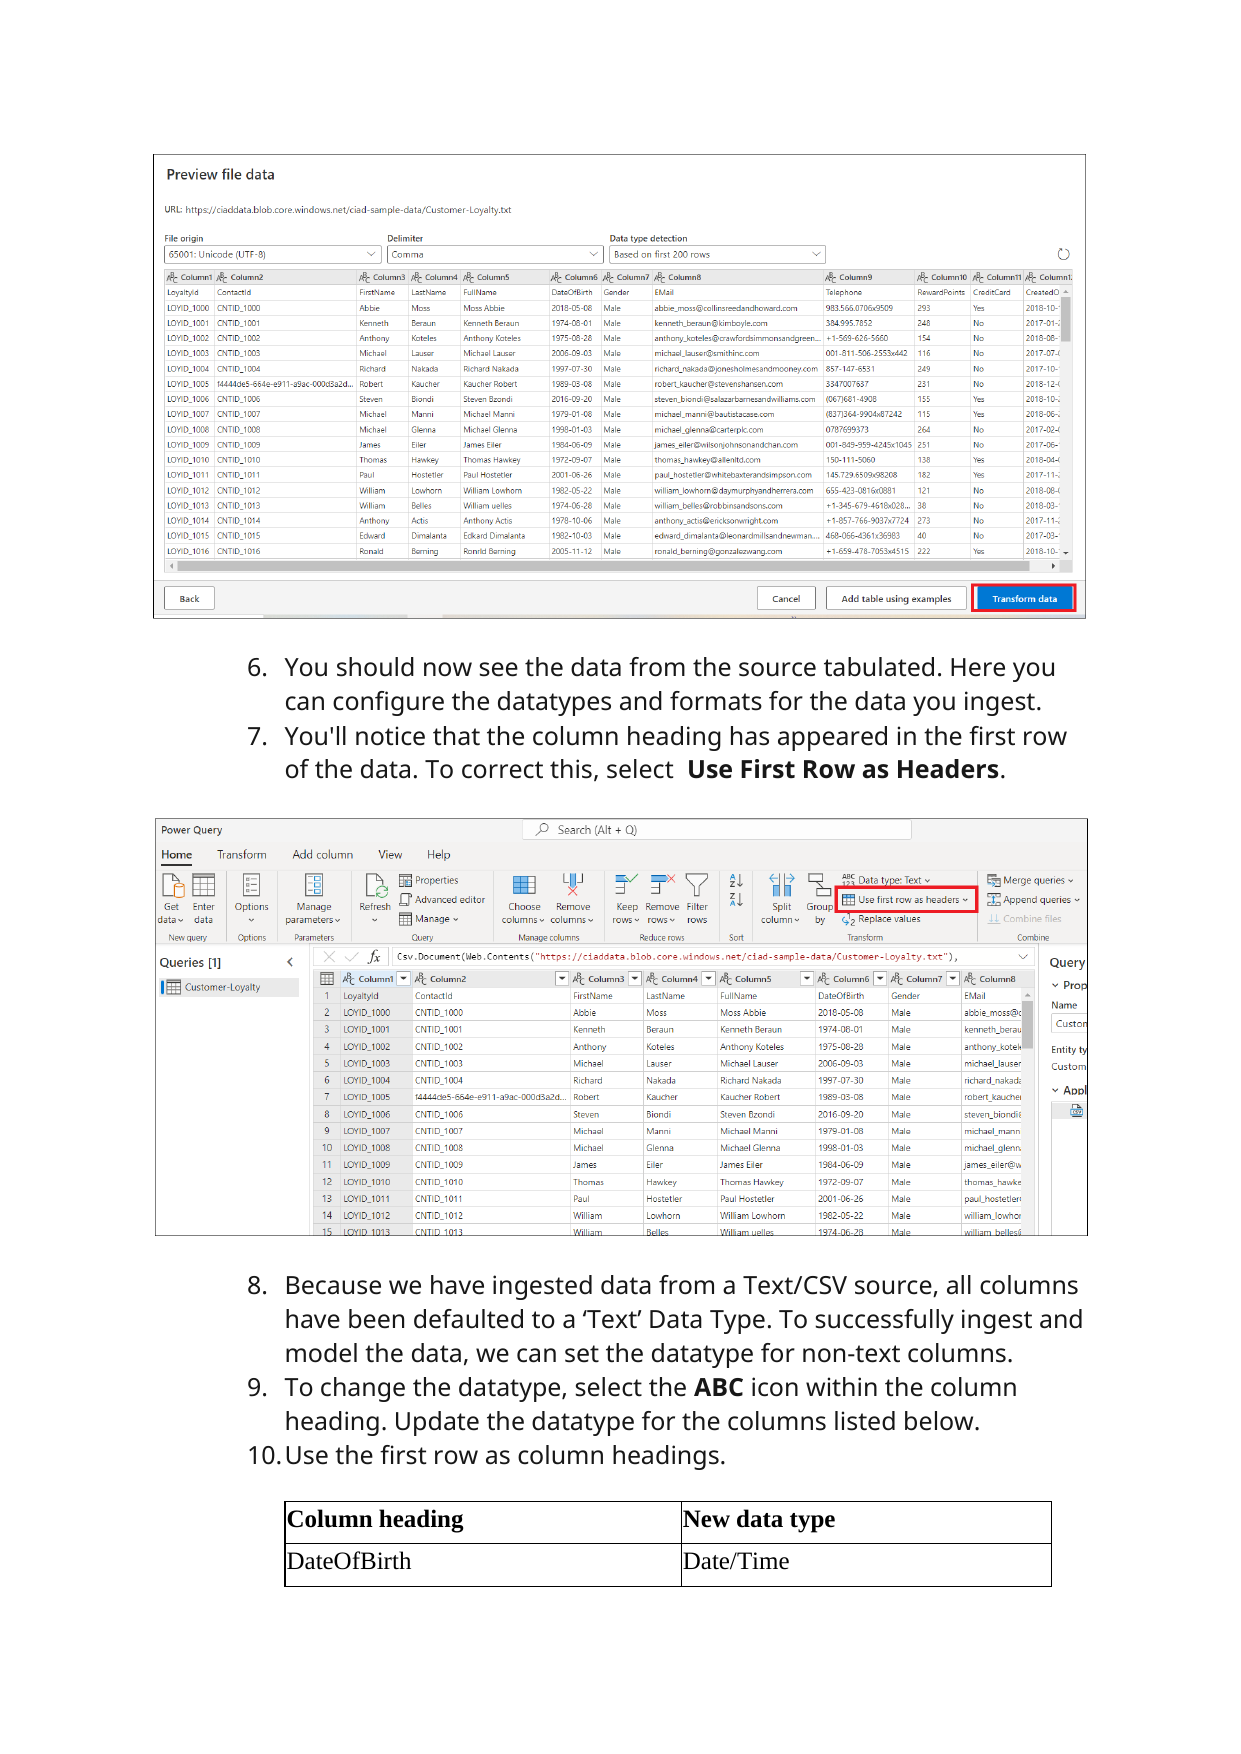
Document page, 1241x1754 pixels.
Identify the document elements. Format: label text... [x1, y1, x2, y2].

list You'll notice that the column heading has appeared in the first row of the data. To correct this, select Use First Row as Headers. [247, 718, 1090, 786]
table_header Column heading [286, 1502, 681, 1543]
table_cell DateOfBirth [286, 1544, 681, 1586]
table_cell Date/Time [682, 1544, 1051, 1586]
picture [150, 150, 1090, 621]
list You should now see the data from the source tabulated. Here you can configure the datatypes and formats for the data you ingest. [247, 650, 1090, 718]
picture [150, 815, 1090, 1239]
list Because we have ingested data from a Text/CSV source, all columns have been defaulted to a ‘Text’ Data Type. To successfully ingest and model the data, we can set the datatype for non-text columns. [247, 1267, 1090, 1370]
table_header New data type [682, 1502, 1051, 1543]
list To change the datatype, select the ABC icon within the column heading. Update the datatype for the columns listed below. [247, 1370, 1090, 1438]
list Use the first row as column headings. [247, 1438, 1090, 1472]
